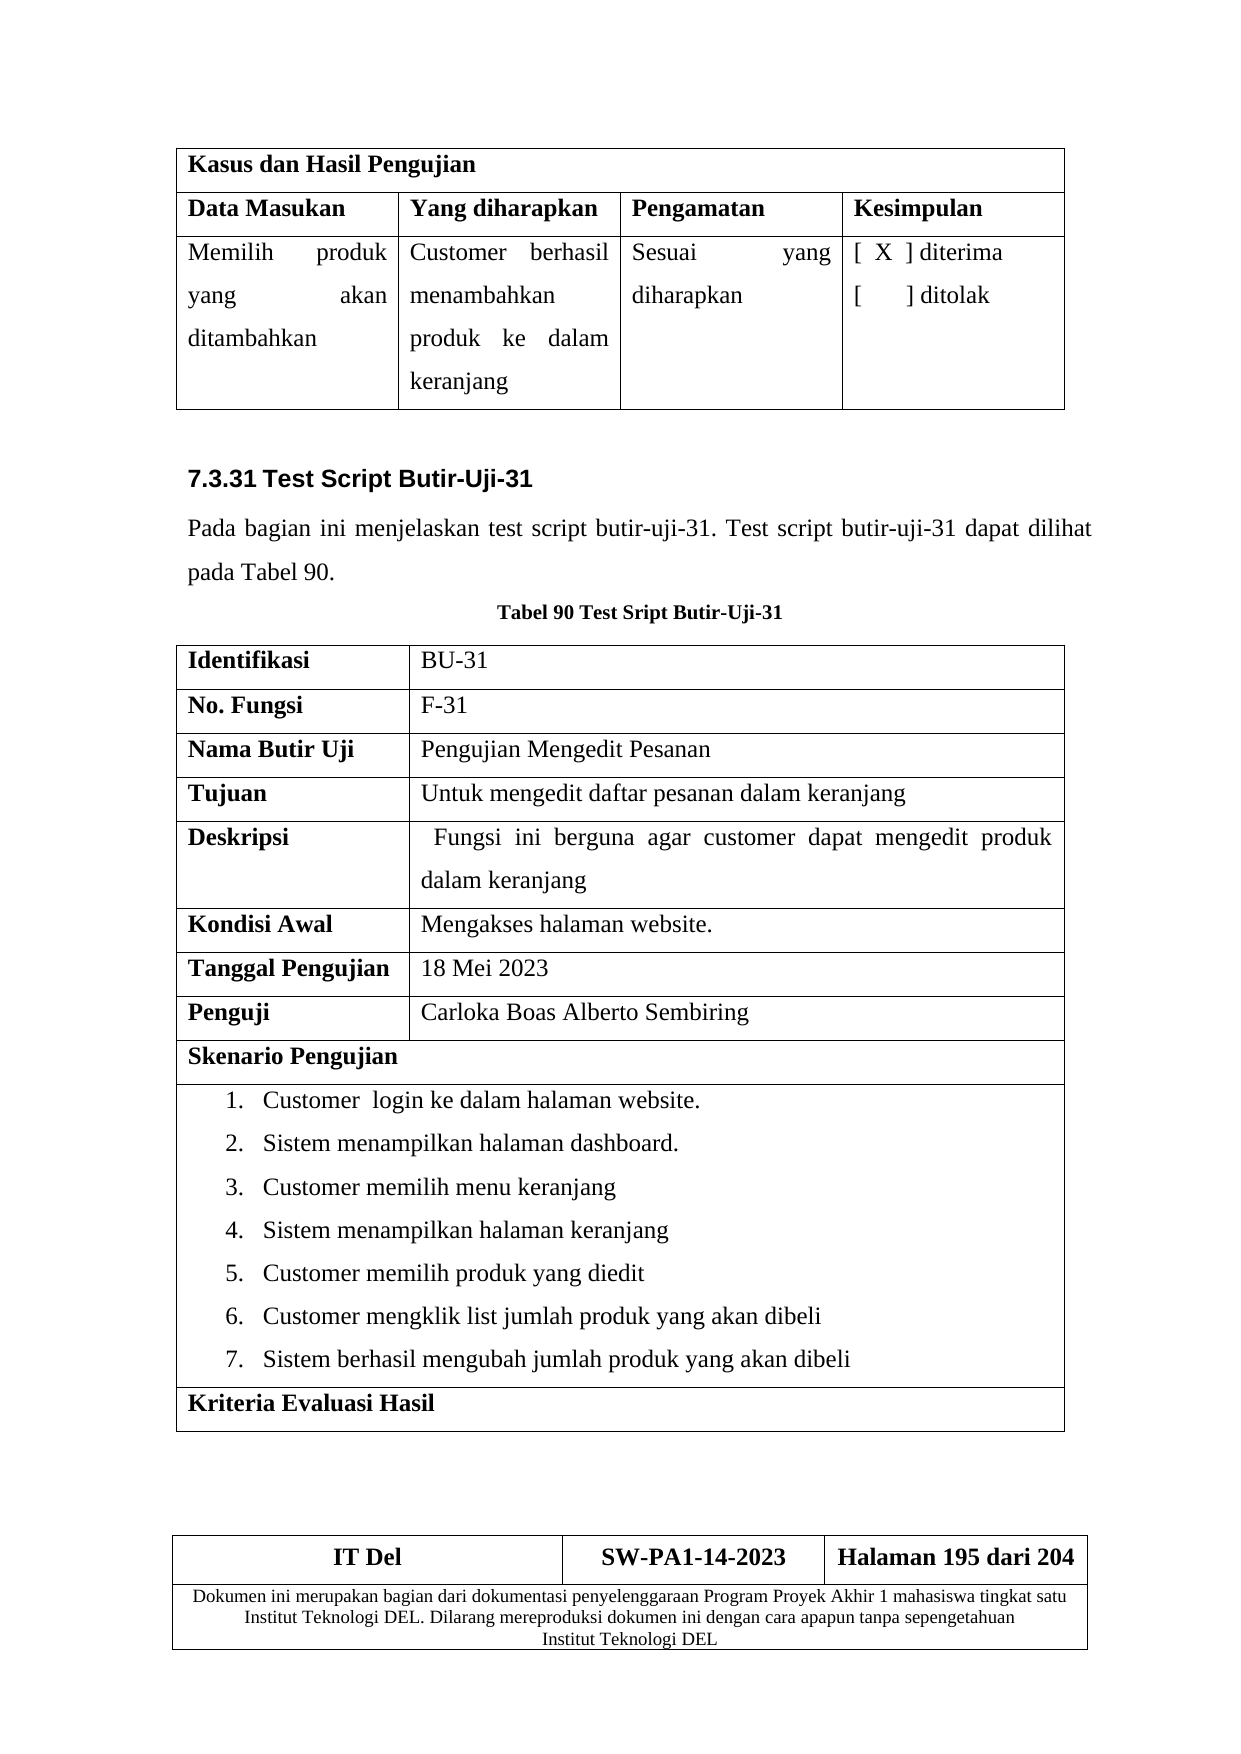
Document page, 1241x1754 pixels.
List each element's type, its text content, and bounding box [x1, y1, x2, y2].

text Pada bagian ini menjelaskan test script butir-uji-31. Test script butir-uji-31 dapat dilihat pada Tabel 90. [187, 513, 1092, 585]
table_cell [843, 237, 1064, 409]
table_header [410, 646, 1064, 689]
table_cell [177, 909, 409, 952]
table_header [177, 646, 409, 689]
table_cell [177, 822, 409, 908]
text Tabel 90 Test Sript Butir-Uji-31 [187, 600, 1092, 624]
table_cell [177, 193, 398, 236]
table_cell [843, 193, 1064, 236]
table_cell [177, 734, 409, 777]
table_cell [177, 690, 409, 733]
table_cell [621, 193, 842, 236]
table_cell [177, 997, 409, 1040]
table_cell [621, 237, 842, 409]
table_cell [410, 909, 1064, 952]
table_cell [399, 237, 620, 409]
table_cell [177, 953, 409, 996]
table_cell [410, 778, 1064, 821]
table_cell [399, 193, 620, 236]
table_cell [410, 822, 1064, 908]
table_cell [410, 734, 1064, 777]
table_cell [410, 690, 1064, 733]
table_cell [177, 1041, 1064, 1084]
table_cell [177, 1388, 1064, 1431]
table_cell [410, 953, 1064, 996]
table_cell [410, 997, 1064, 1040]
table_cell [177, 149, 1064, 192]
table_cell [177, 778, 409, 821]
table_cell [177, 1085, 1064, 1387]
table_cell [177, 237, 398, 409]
subtitle Test Script Butir-Uji-31 [187, 464, 1092, 493]
